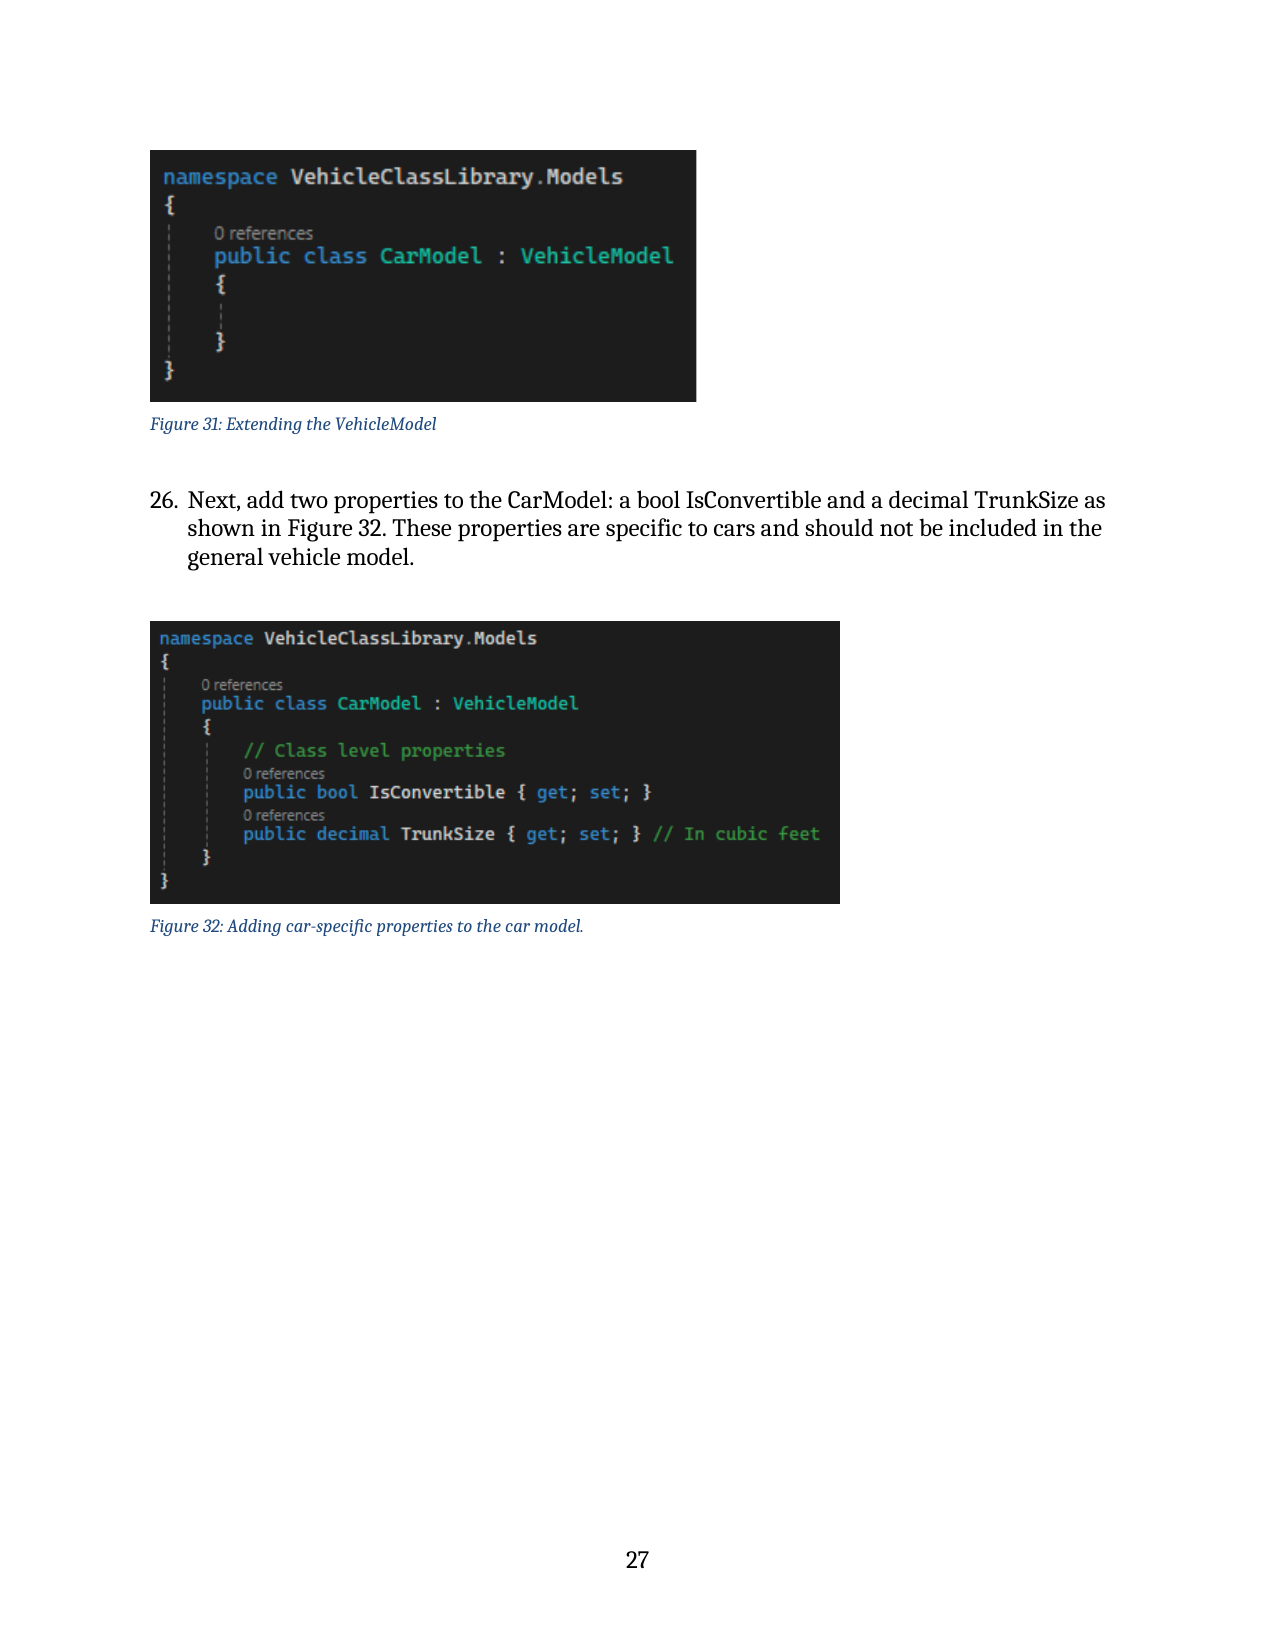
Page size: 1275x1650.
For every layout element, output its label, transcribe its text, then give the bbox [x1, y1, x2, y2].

picture [150, 621, 840, 904]
text Figure : Extending the VehicleModel [150, 414, 1125, 436]
list Next, add two properties to the CarModel: a bool IsConvertible and a decimal TrunkSize as shown in Figure 32. These properties are specific to cars and should not be included in the general vehicle model. [150, 486, 1125, 572]
text Figure : Adding car-specific properties to the car model. [150, 916, 1125, 937]
picture [150, 150, 697, 402]
